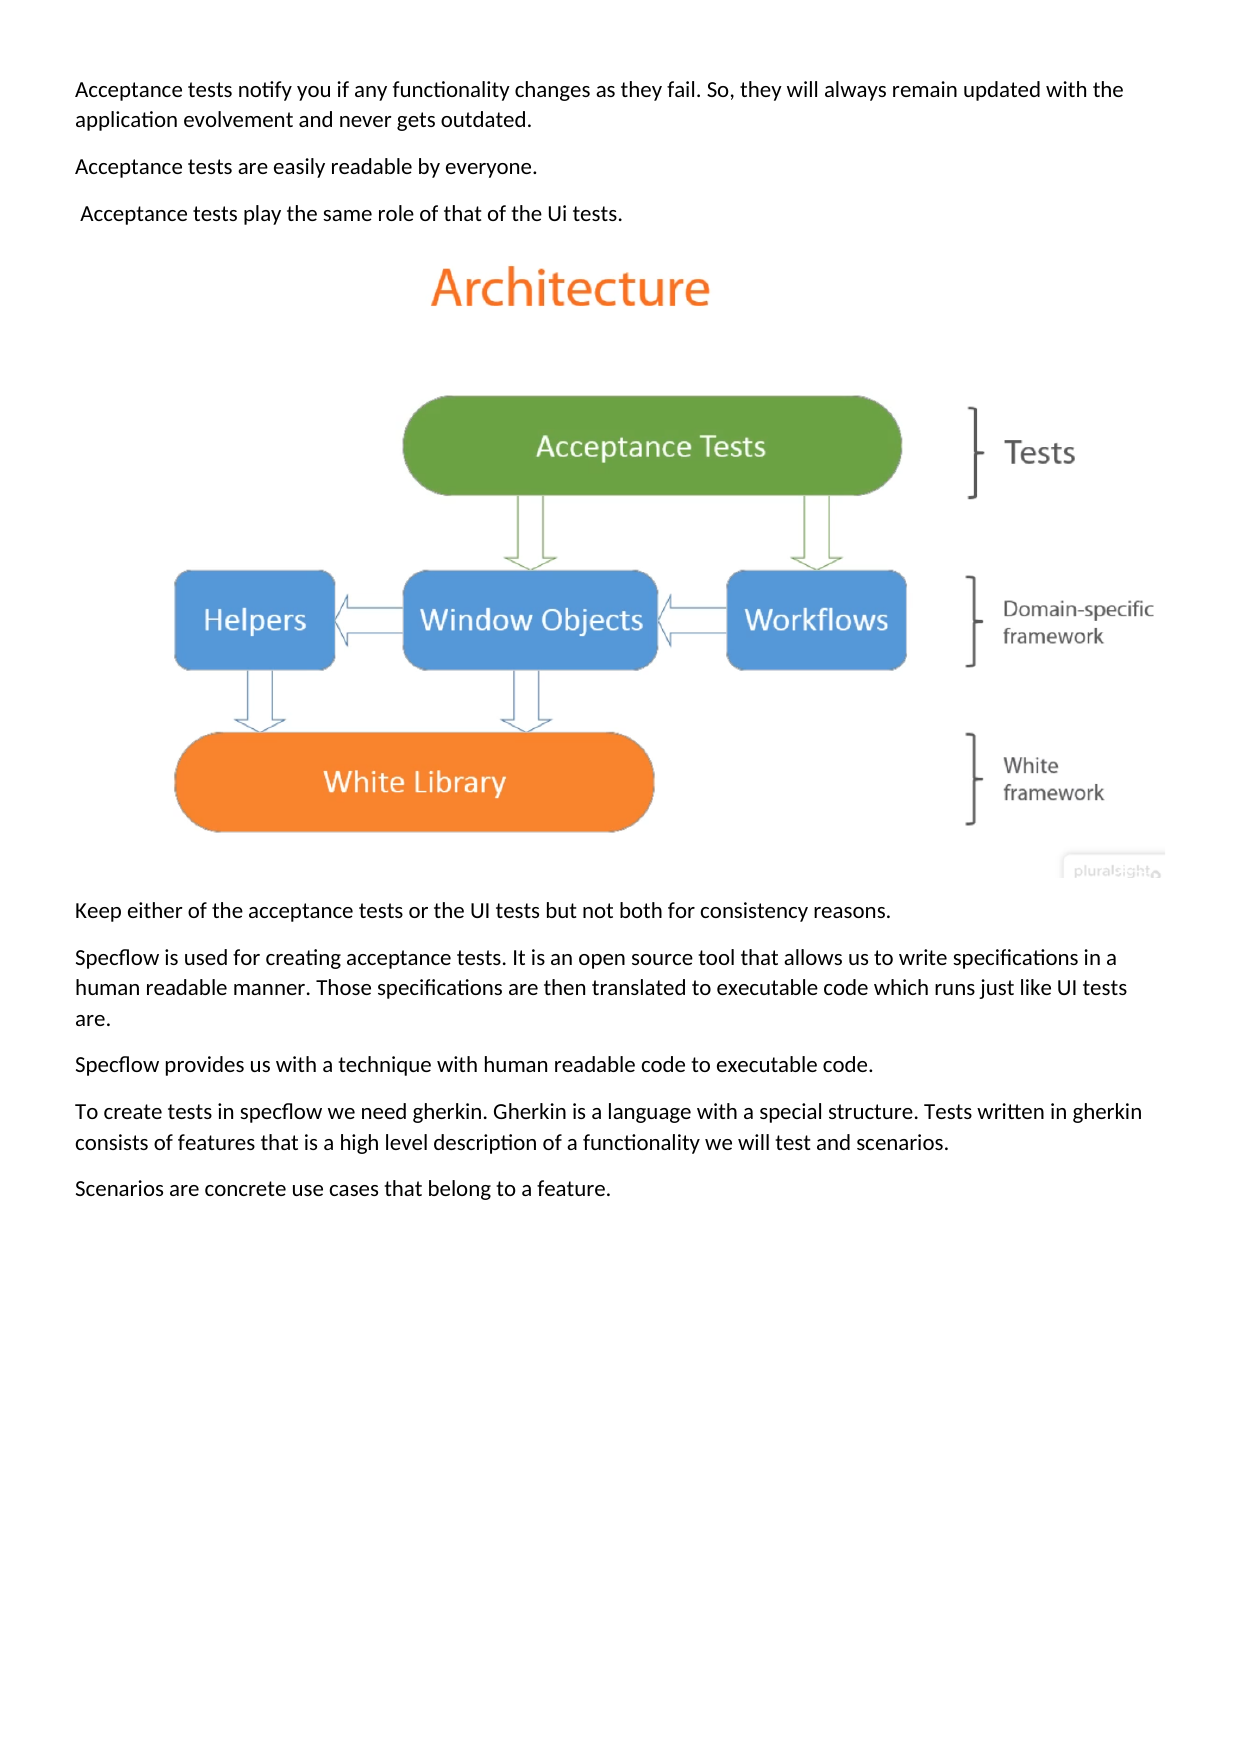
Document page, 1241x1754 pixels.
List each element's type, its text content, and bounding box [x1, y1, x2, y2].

text Acceptance tests notify you if any functionality changes as they fail. So, they will always remain updated with the application evolvement and never gets outdated. [75, 75, 1165, 133]
picture [75, 245, 1166, 878]
text Specflow provides us with a technique with human readable code to executable code. [75, 1051, 1165, 1079]
text Specflow is used for creating acceptance tests. It is an open source tool that allows us to write specifications in a human readable manner. Those specifications are then translated to executable code which runs just like UI tests are. [75, 943, 1165, 1032]
text To create tests in specflow we need gherkin. Gherkin is a language with a special structure. Tests written in gherkin consists of features that is a high level description of a functionality we will test and scenarios. [75, 1097, 1165, 1156]
text Acceptance tests are easily readable by everyone. [75, 152, 1165, 180]
text Acceptance tests play the same role of that of the Ui tests. [75, 199, 1165, 227]
text Scenarios are concrete use cases that belong to a feature. [75, 1174, 1165, 1203]
text Keep either of the acceptance tests or the UI tests but not both for consistency reasons. [75, 896, 1165, 924]
